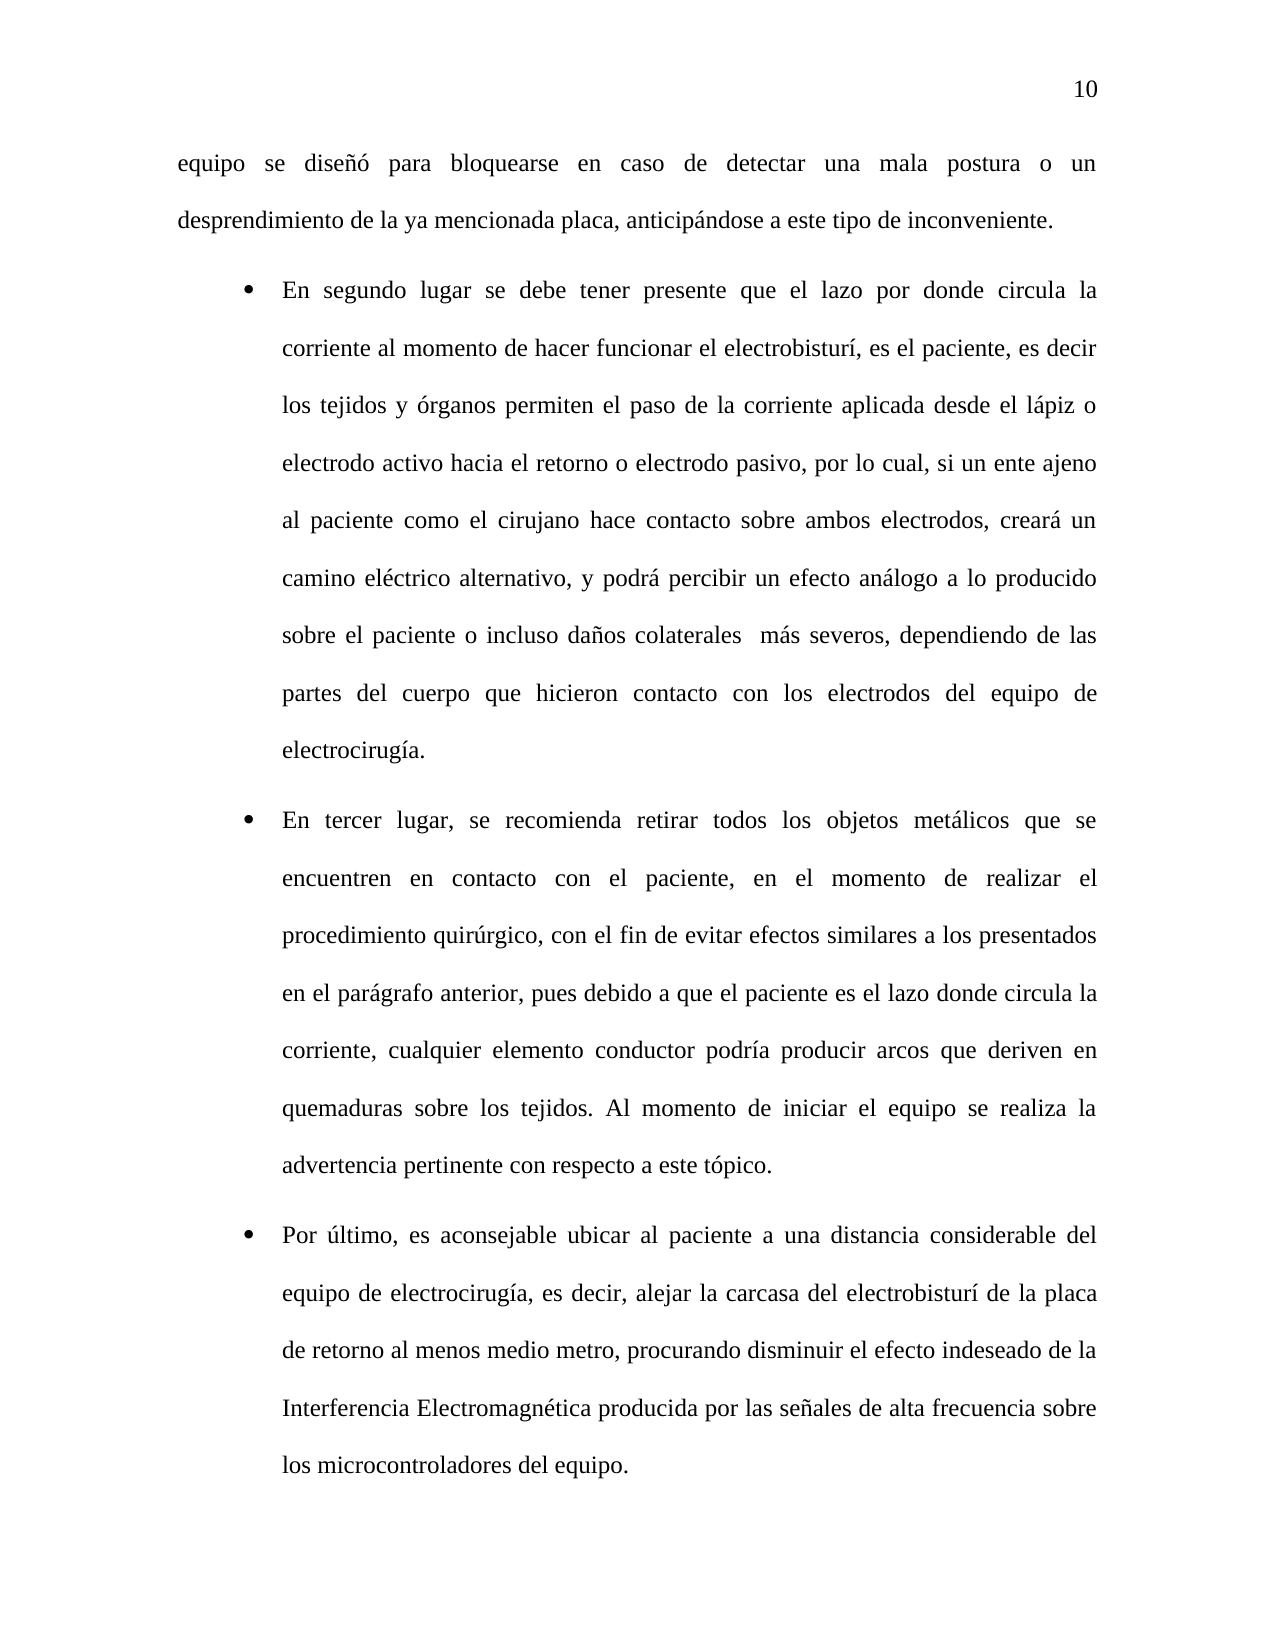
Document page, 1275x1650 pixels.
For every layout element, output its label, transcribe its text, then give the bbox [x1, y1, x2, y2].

list Por último, es aconsejable ubicar al paciente a una distancia considerable del equipo de electrocirugía, es decir, alejar la carcasa del electrobisturí de la placa de retorno al menos medio metro, procurando disminuir el efecto indeseado de la Interferencia Electromagnética producida por las señales de alta frecuencia sobre los microcontroladores del equipo. [244, 1220, 1098, 1479]
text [177, 148, 1098, 234]
list En segundo lugar se debe tener presente que el lazo por donde circula la corriente al momento de hacer funcionar el electrobisturí, es el paciente, es decir los tejidos y órganos permiten el paso de la corriente aplicada desde el lápiz o electrodo activo hacia el retorno o electrodo pasivo, por lo cual, si un ente ajeno al paciente como el cirujano hace contacto sobre ambos electrodos, creará un camino eléctrico alternativo, y podrá percibir un efecto análogo a lo producido sobre el paciente o incluso daños colaterales más severos, dependiendo de las partes del cuerpo que hicieron contacto con los electrodos del equipo de electrocirugía. [244, 275, 1098, 764]
list En tercer lugar, se recomienda retirar todos los objetos metálicos que se encuentren en contacto con el paciente, en el momento de realizar el procedimiento quirúrgico, con el fin de evitar efectos similares a los presentados en el parágrafo anterior, pues debido a que el paciente es el lazo donde circula la corriente, cualquier elemento conductor podría producir arcos que deriven en quemaduras sobre los tejidos. Al momento de iniciar el equipo se realiza la advertencia pertinente con respecto a este tópico. [244, 805, 1098, 1179]
